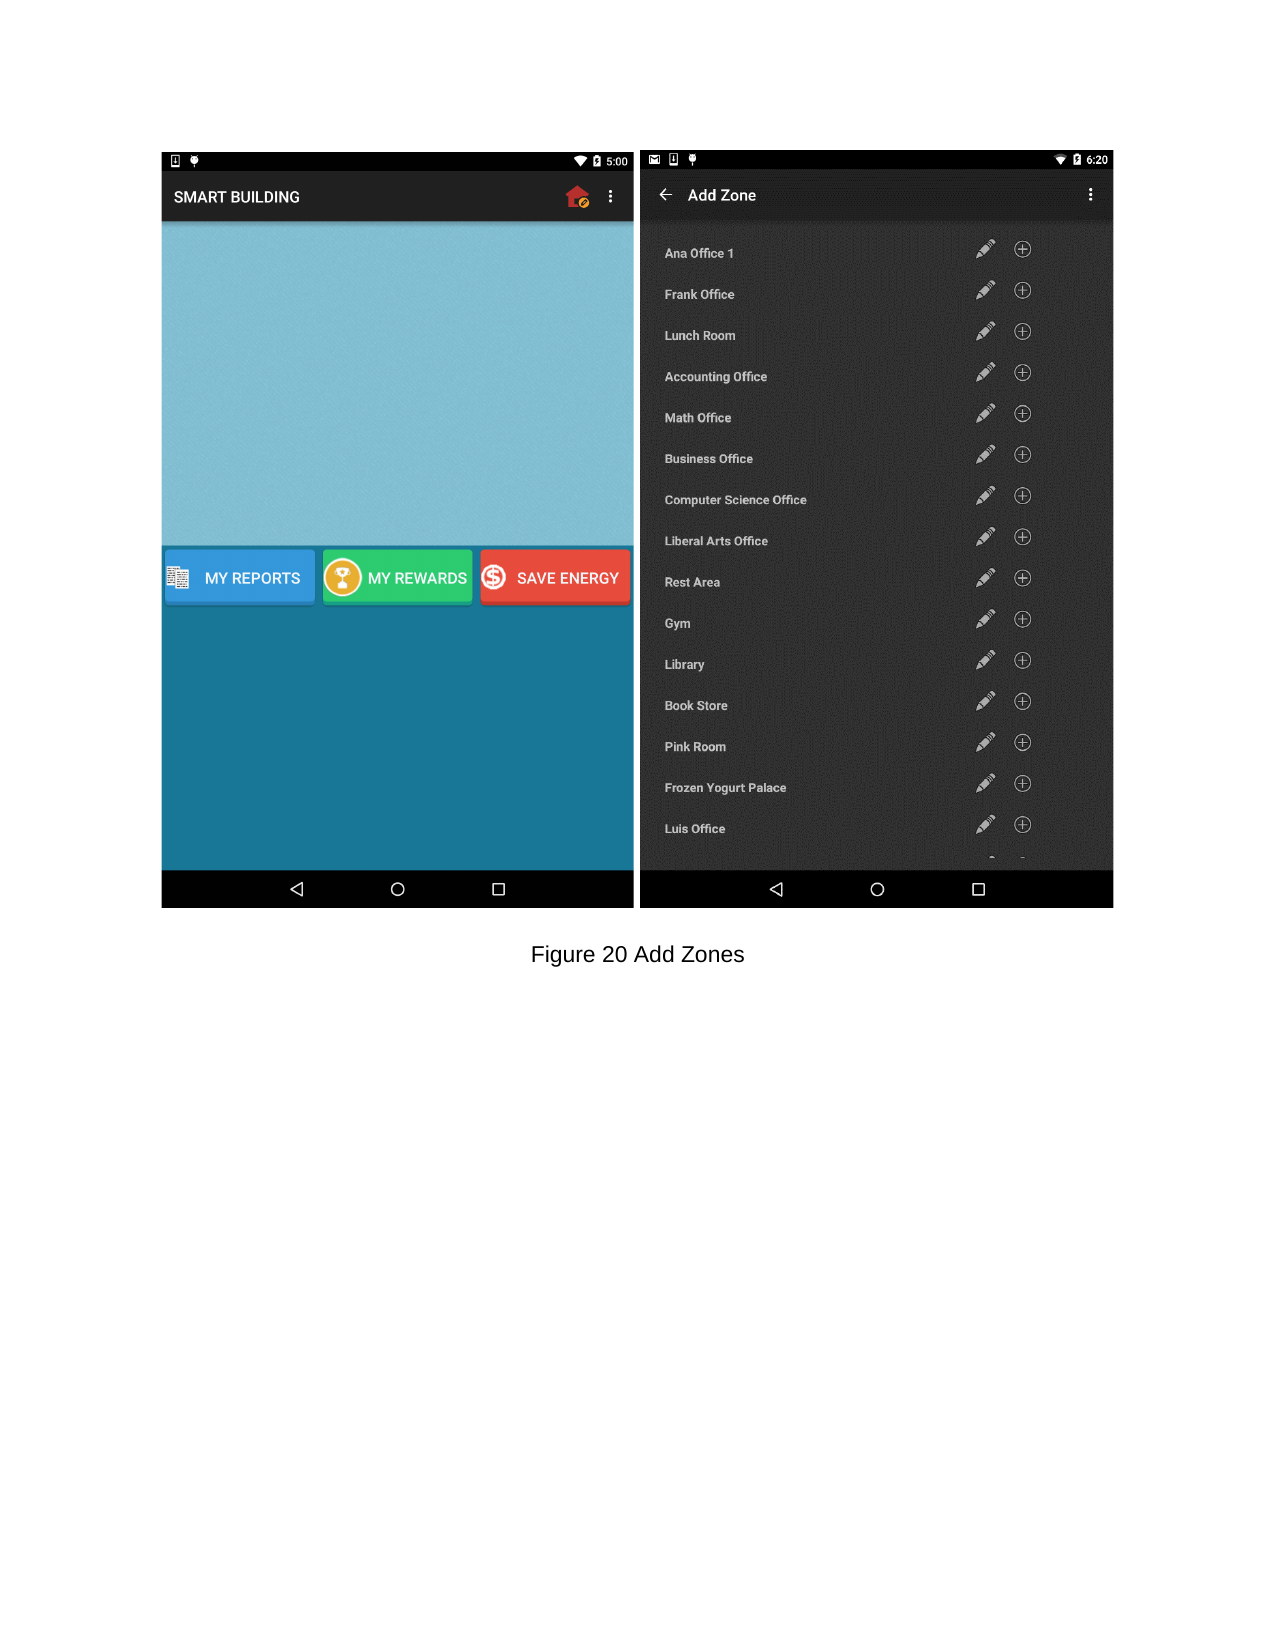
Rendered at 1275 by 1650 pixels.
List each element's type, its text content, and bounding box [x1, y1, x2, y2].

picture [640, 150, 1114, 908]
text Figure 20 Add Zones [150, 941, 1125, 968]
picture [161, 152, 634, 908]
